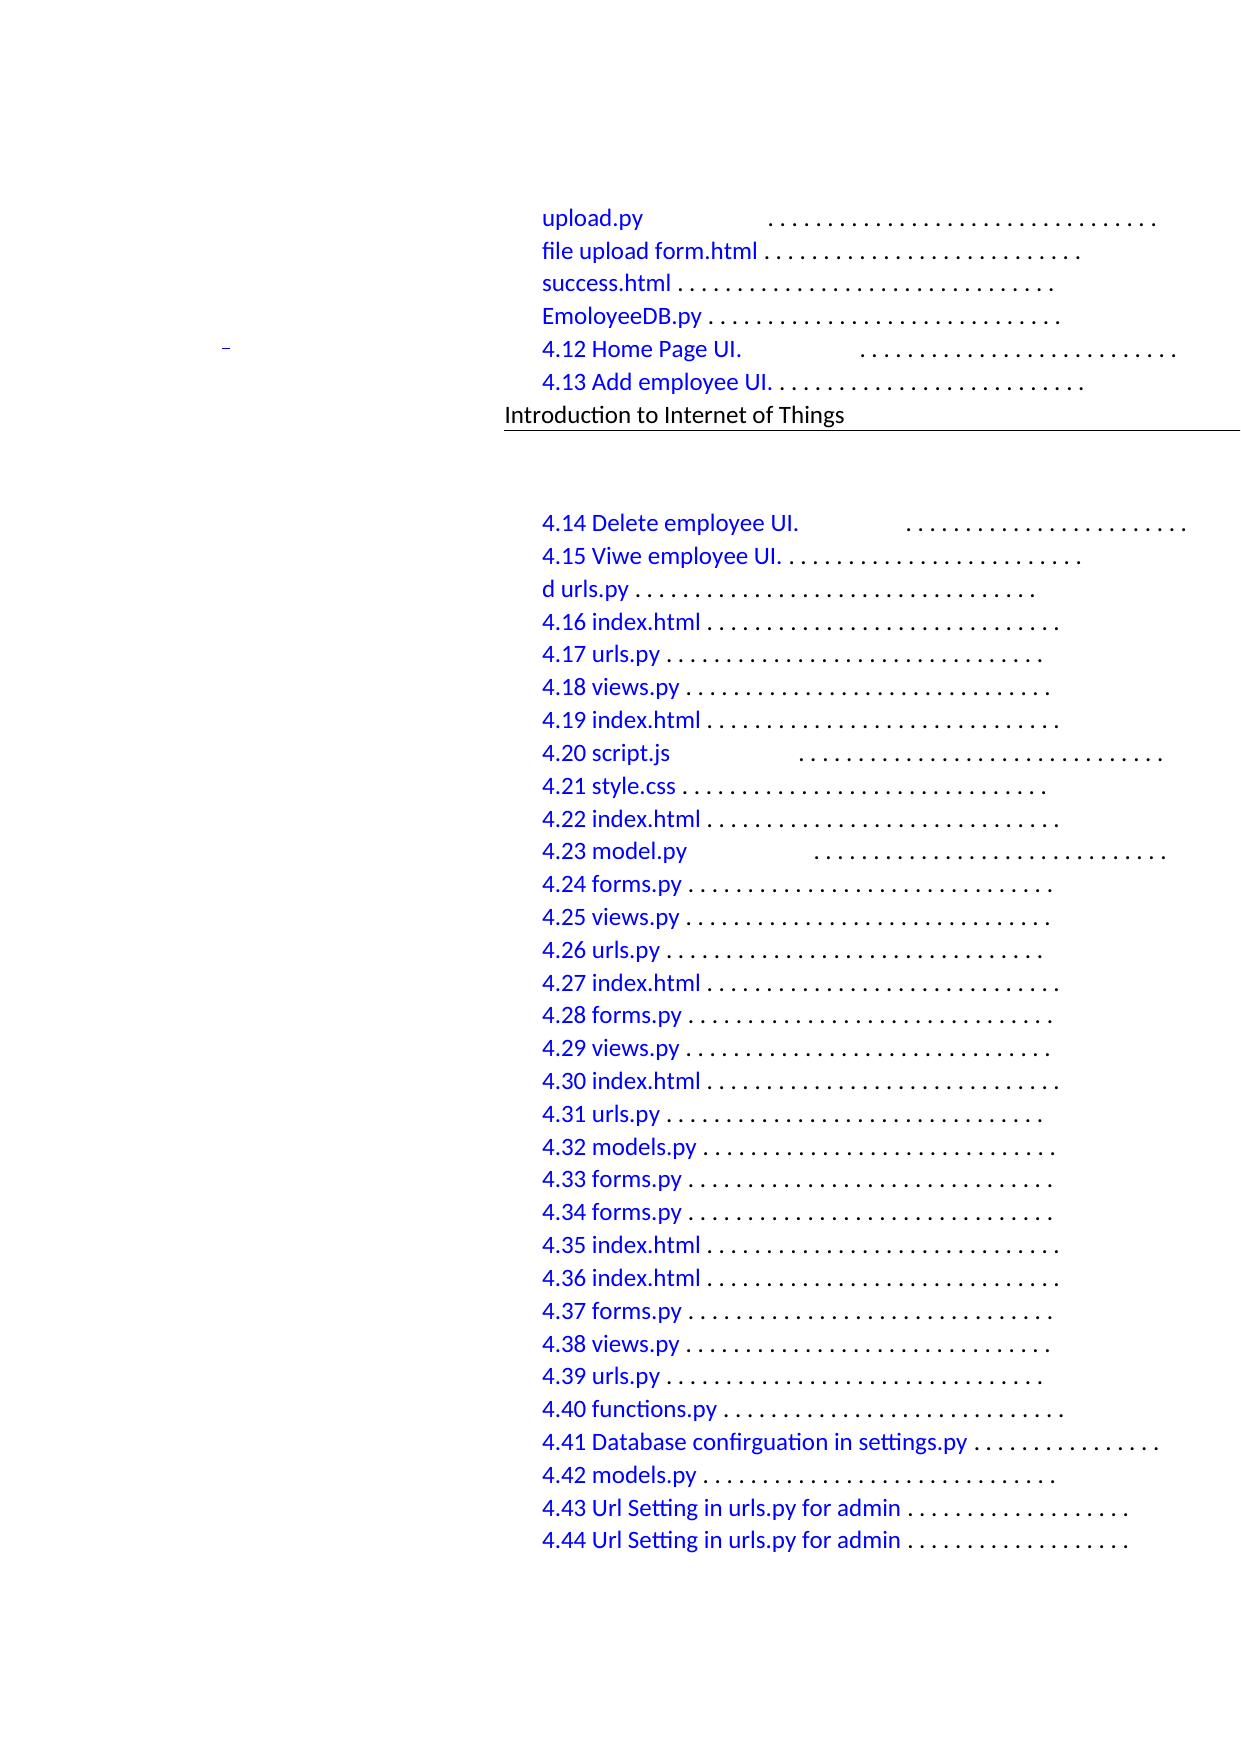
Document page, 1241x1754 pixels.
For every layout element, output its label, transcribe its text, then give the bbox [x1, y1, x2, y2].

table_cell 4.19 index.html . . . . . . . . . . . . . . . . . . . . . . . . . . . . . . [542, 704, 1240, 737]
table_cell 4.39 urls.py . . . . . . . . . . . . . . . . . . . . . . . . . . . . . . . . [542, 1361, 1240, 1393]
table_cell 4.44 Url Setting in urls.py for admin . . . . . . . . . . . . . . . . . . . [542, 1525, 1240, 1557]
table_cell 4.42 models.py . . . . . . . . . . . . . . . . . . . . . . . . . . . . . . [542, 1459, 1240, 1492]
table_cell 4.43 Url Setting in urls.py for admin . . . . . . . . . . . . . . . . . . . [542, 1492, 1240, 1524]
table_cell 4.37 forms.py . . . . . . . . . . . . . . . . . . . . . . . . . . . . . . . [542, 1295, 1240, 1328]
table_cell 4.27 index.html . . . . . . . . . . . . . . . . . . . . . . . . . . . . . . [542, 967, 1240, 999]
table_cell 4.35 index.html . . . . . . . . . . . . . . . . . . . . . . . . . . . . . . [542, 1229, 1240, 1262]
table_cell EmoloyeeDB.py . . . . . . . . . . . . . . . . . . . . . . . . . . . . . . [542, 300, 1240, 333]
table_cell 4.26 urls.py . . . . . . . . . . . . . . . . . . . . . . . . . . . . . . . . [542, 934, 1240, 967]
table_cell 4.34 forms.py . . . . . . . . . . . . . . . . . . . . . . . . . . . . . . . [542, 1196, 1240, 1229]
table_cell 4.18 views.py . . . . . . . . . . . . . . . . . . . . . . . . . . . . . . . [542, 671, 1240, 704]
text Introduction to Internet of Things [504, 399, 1069, 429]
table_cell 4.16 index.html . . . . . . . . . . . . . . . . . . . . . . . . . . . . . . [542, 606, 1240, 639]
table_cell 4.41 Database confirguation in settings.py . . . . . . . . . . . . . . . . [542, 1426, 1240, 1459]
table_cell 4.33 forms.py . . . . . . . . . . . . . . . . . . . . . . . . . . . . . . . [542, 1164, 1240, 1196]
table_cell 4.40 functions.py . . . . . . . . . . . . . . . . . . . . . . . . . . . . . [542, 1393, 1240, 1426]
table_cell file upload form.html . . . . . . . . . . . . . . . . . . . . . . . . . . . [542, 235, 1240, 268]
table_cell 4.17 urls.py . . . . . . . . . . . . . . . . . . . . . . . . . . . . . . . . [542, 639, 1240, 671]
table_cell 4.24 forms.py . . . . . . . . . . . . . . . . . . . . . . . . . . . . . . . [542, 868, 1240, 901]
table_cell 4.28 forms.py . . . . . . . . . . . . . . . . . . . . . . . . . . . . . . . [542, 1000, 1240, 1032]
table_cell 4.23 model.py . . . . . . . . . . . . . . . . . . . . . . . . . . . . . . [542, 836, 1240, 868]
table_cell 4.21 style.css . . . . . . . . . . . . . . . . . . . . . . . . . . . . . . . [542, 770, 1240, 803]
table_cell 4.13 Add employee UI. . . . . . . . . . . . . . . . . . . . . . . . . . . [542, 366, 1240, 399]
table_cell 4.12 Home Page UI. . . . . . . . . . . . . . . . . . . . . . . . . . . . [542, 333, 1240, 366]
table_cell 4.38 views.py . . . . . . . . . . . . . . . . . . . . . . . . . . . . . . . [542, 1328, 1240, 1361]
table_cell 4.20 script.js . . . . . . . . . . . . . . . . . . . . . . . . . . . . . . . [542, 737, 1240, 770]
table_cell 4.31 urls.py . . . . . . . . . . . . . . . . . . . . . . . . . . . . . . . . [542, 1098, 1240, 1131]
table_cell 4.30 index.html . . . . . . . . . . . . . . . . . . . . . . . . . . . . . . [542, 1065, 1240, 1098]
table_header 4.14 Delete employee UI. . . . . . . . . . . . . . . . . . . . . . . . . [542, 508, 1240, 540]
table_cell upload.py . . . . . . . . . . . . . . . . . . . . . . . . . . . . . . . . . [542, 202, 1240, 235]
table_cell 4.15 Viwe employee UI. . . . . . . . . . . . . . . . . . . . . . . . . . [542, 540, 1240, 573]
table_cell 4.25 views.py . . . . . . . . . . . . . . . . . . . . . . . . . . . . . . . [542, 901, 1240, 934]
table_cell 4.29 views.py . . . . . . . . . . . . . . . . . . . . . . . . . . . . . . . [542, 1033, 1240, 1065]
table_cell 4.22 index.html . . . . . . . . . . . . . . . . . . . . . . . . . . . . . . [542, 803, 1240, 836]
table_cell 4.32 models.py . . . . . . . . . . . . . . . . . . . . . . . . . . . . . . [542, 1131, 1240, 1164]
table_cell d urls.py . . . . . . . . . . . . . . . . . . . . . . . . . . . . . . . . . . [542, 573, 1240, 606]
table_cell success.html . . . . . . . . . . . . . . . . . . . . . . . . . . . . . . . . [542, 268, 1240, 300]
table_cell 4.36 index.html . . . . . . . . . . . . . . . . . . . . . . . . . . . . . . [542, 1262, 1240, 1295]
